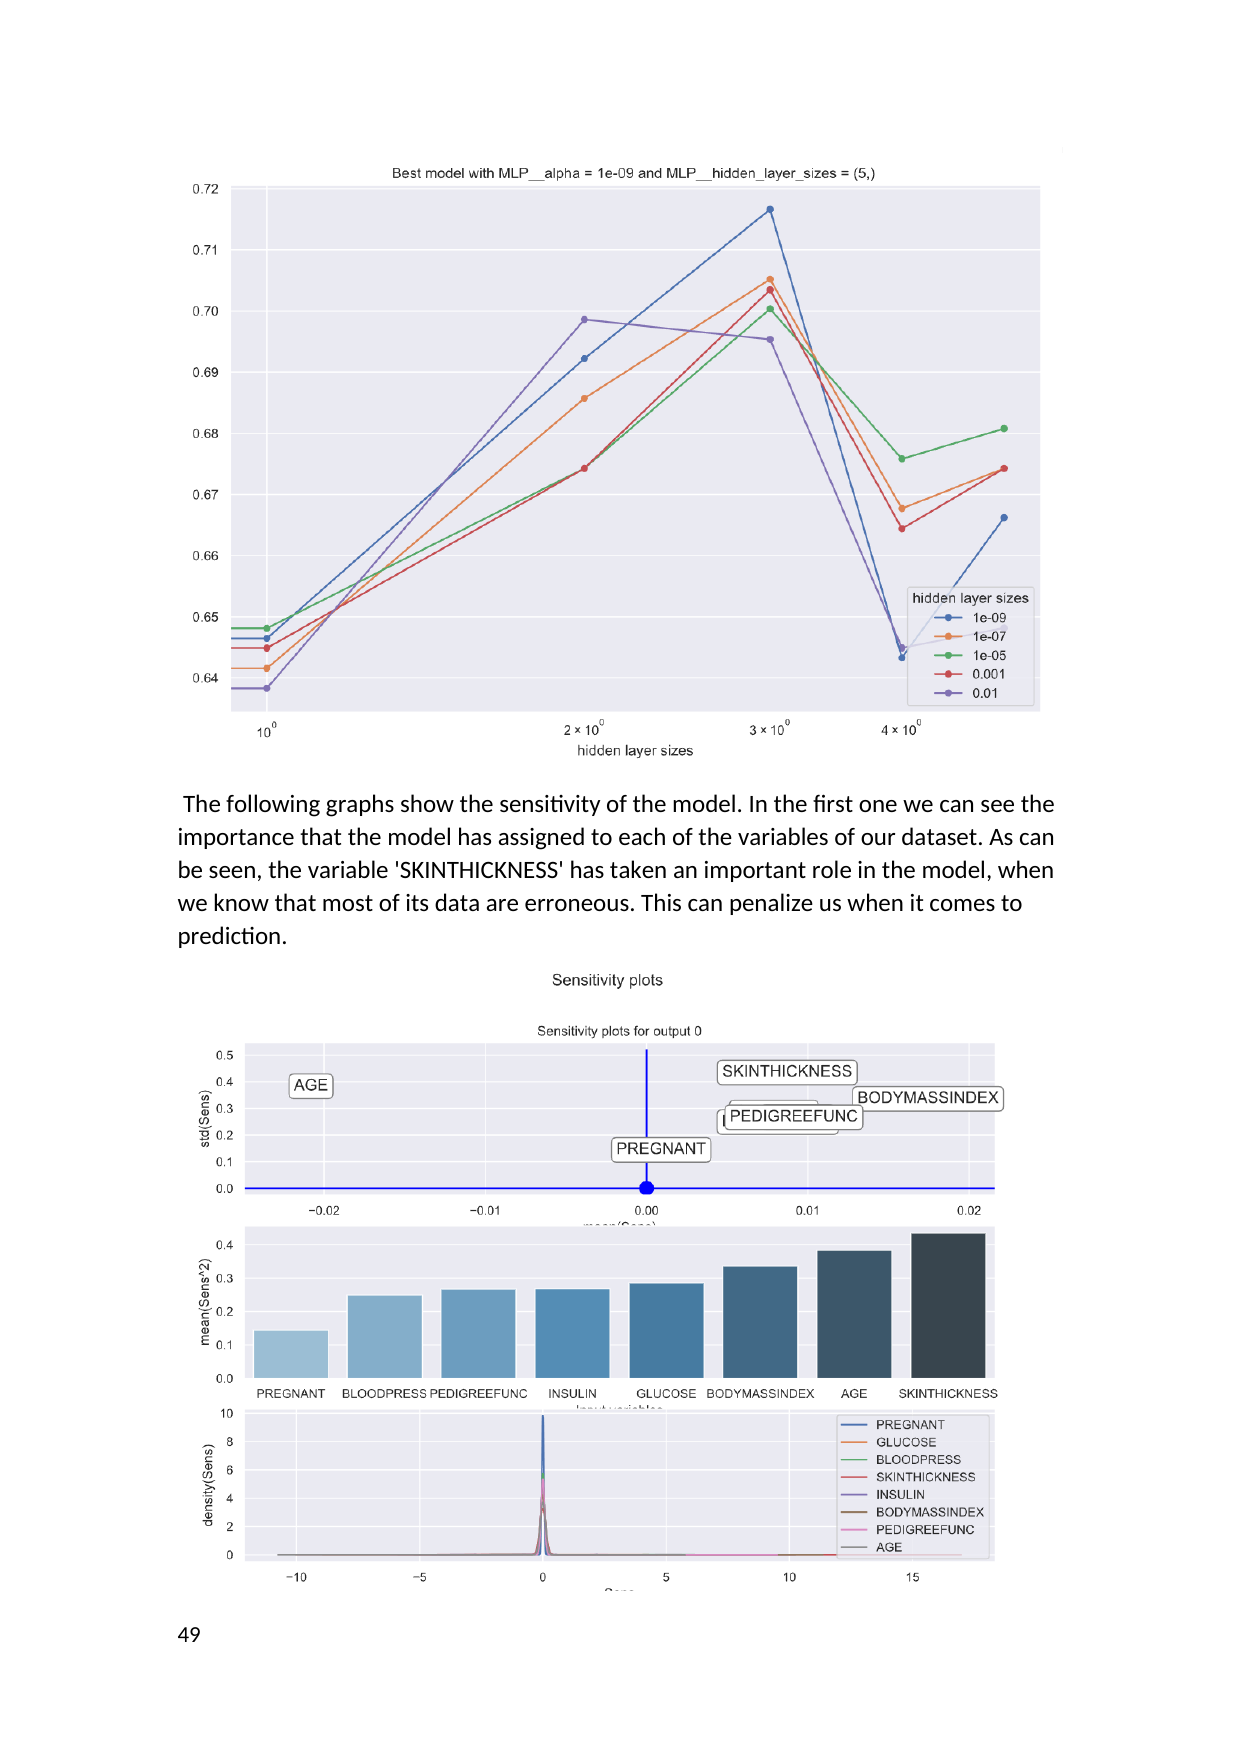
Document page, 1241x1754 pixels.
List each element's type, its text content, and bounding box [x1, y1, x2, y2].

picture [177, 147, 1063, 770]
picture [177, 969, 1007, 1591]
text The following graphs show the sensitivity of the model. In the first one we can see the importance that the model has assigned to each of the variables of our dataset. As can be seen, the variable 'SKINTHICKNESS' has taken an important role in the model, when we know that most of its data are erroneous. This can penalize us when it comes to prediction. [177, 788, 1063, 951]
